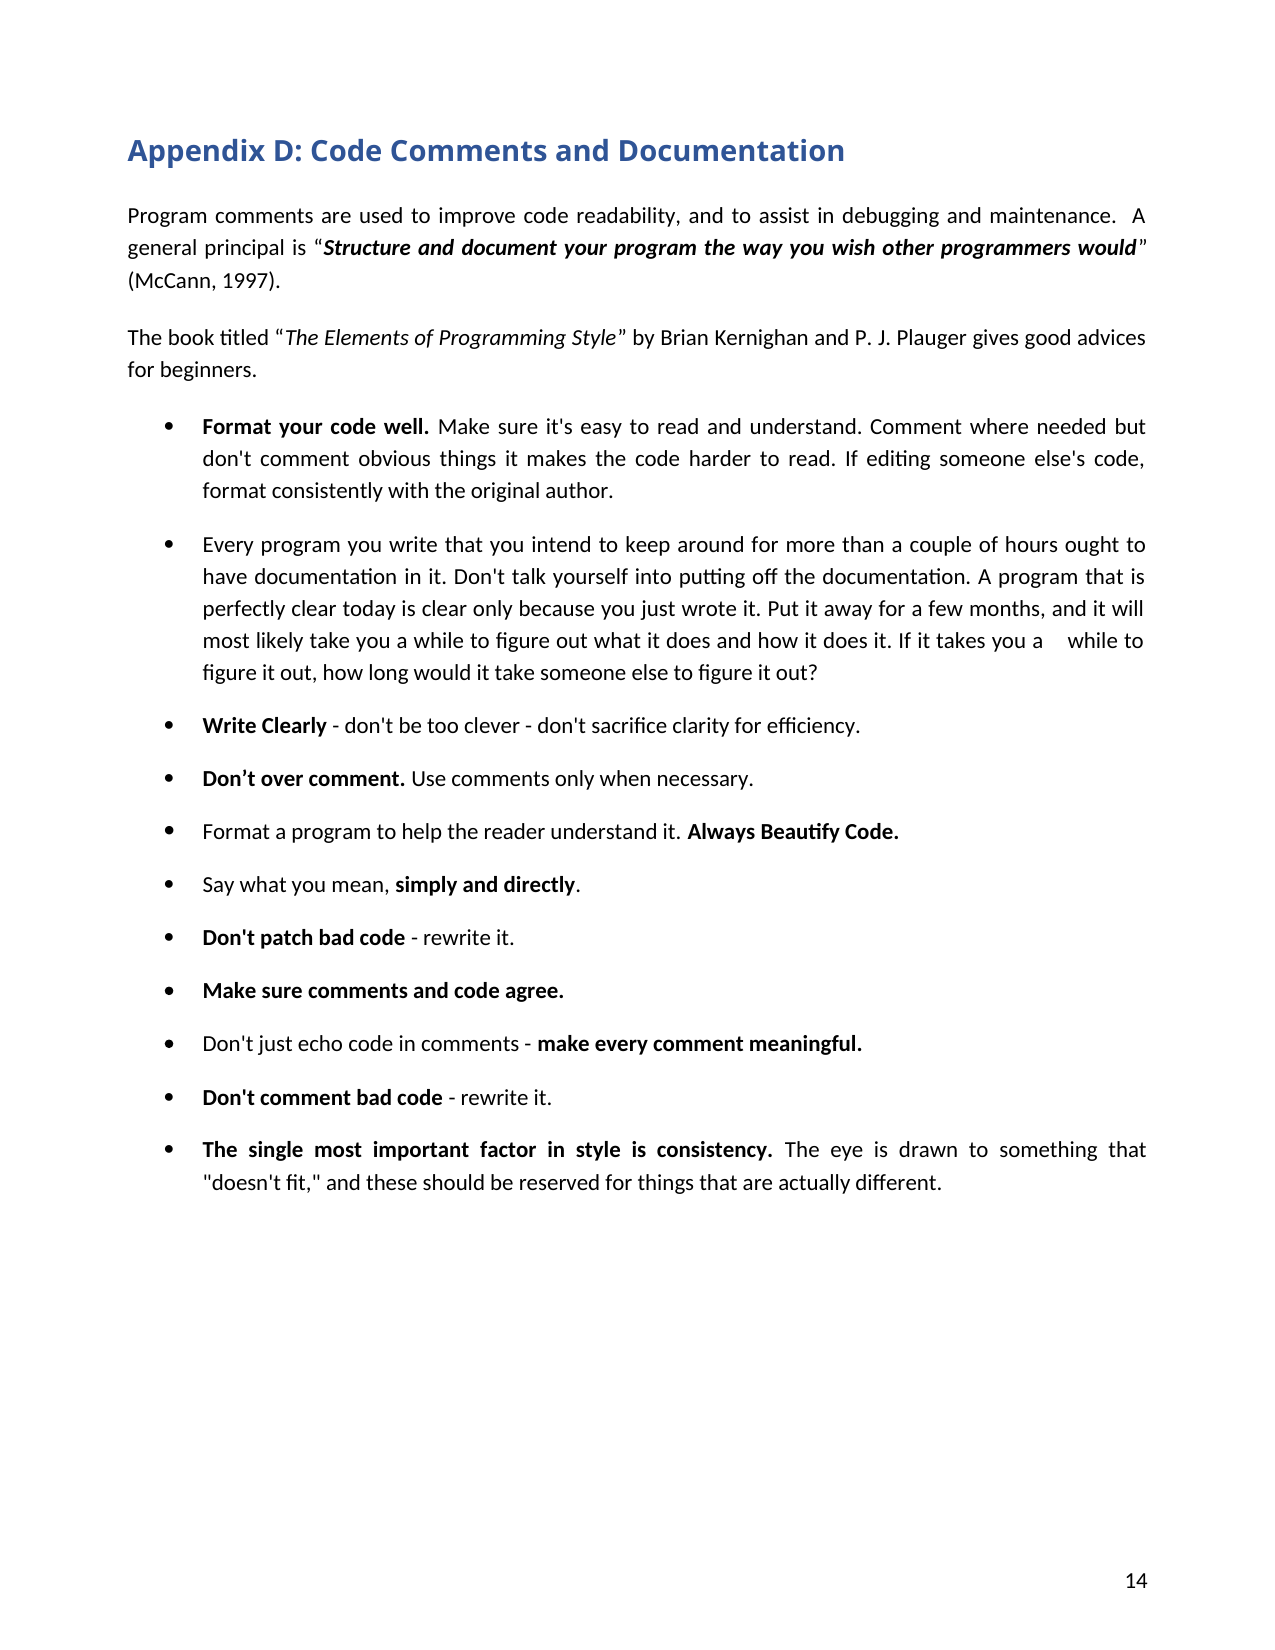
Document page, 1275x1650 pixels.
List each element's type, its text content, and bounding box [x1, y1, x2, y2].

text Program comments are used to improve code readability, and to assist in debugging and maintenance. A general principal is “Structure and document your program the way you wish other programmers would” (McCann, 1997). [127, 201, 1147, 294]
list Don't comment bad code - rewrite it. [165, 1083, 1147, 1111]
list Every program you write that you intend to keep around for more than a couple of hours ought to have documentation in it. Don't talk yourself into putting off the documentation. A program that is perfectly clear today is clear only because you just wrote it. Put it away for a few months, and it will most likely take you a while to figure out what it does and how it does it. If it takes you a while to figure it out, how long would it take someone else to figure it out? [165, 530, 1147, 686]
list Say what you mean, simply and directly. [165, 871, 1147, 898]
list Format your code well. Make sure it's easy to read and understand. Comment where needed but don't comment obvious things it makes the code harder to read. If editing someone else's code, format consistently with the original author. [165, 412, 1147, 505]
list Don't just echo code in comments - make every comment meaningful. [165, 1029, 1147, 1058]
list Don’t over comment. Use comments only when necessary. [165, 764, 1147, 792]
text The book titled “The Elements of Programming Style” by Brian Kernighan and P. J. Plauger gives good advices for beginners. [127, 323, 1147, 383]
list Write Clearly - don't be too clever - don't sacrifice clarity for efficiency. [165, 711, 1147, 739]
list The single most important factor in style is consistency. The eye is drawn to something that "doesn't fit," and these should be reserved for things that are actually different. [165, 1136, 1147, 1196]
list Format a program to help the reader understand it. Always Beautify Code. [165, 817, 1147, 846]
subtitle Appendix D: Code Comments and Documentation [127, 131, 1147, 170]
list Make sure comments and code agree. [165, 977, 1147, 1004]
list Don't patch bad code - rewrite it. [165, 923, 1147, 952]
